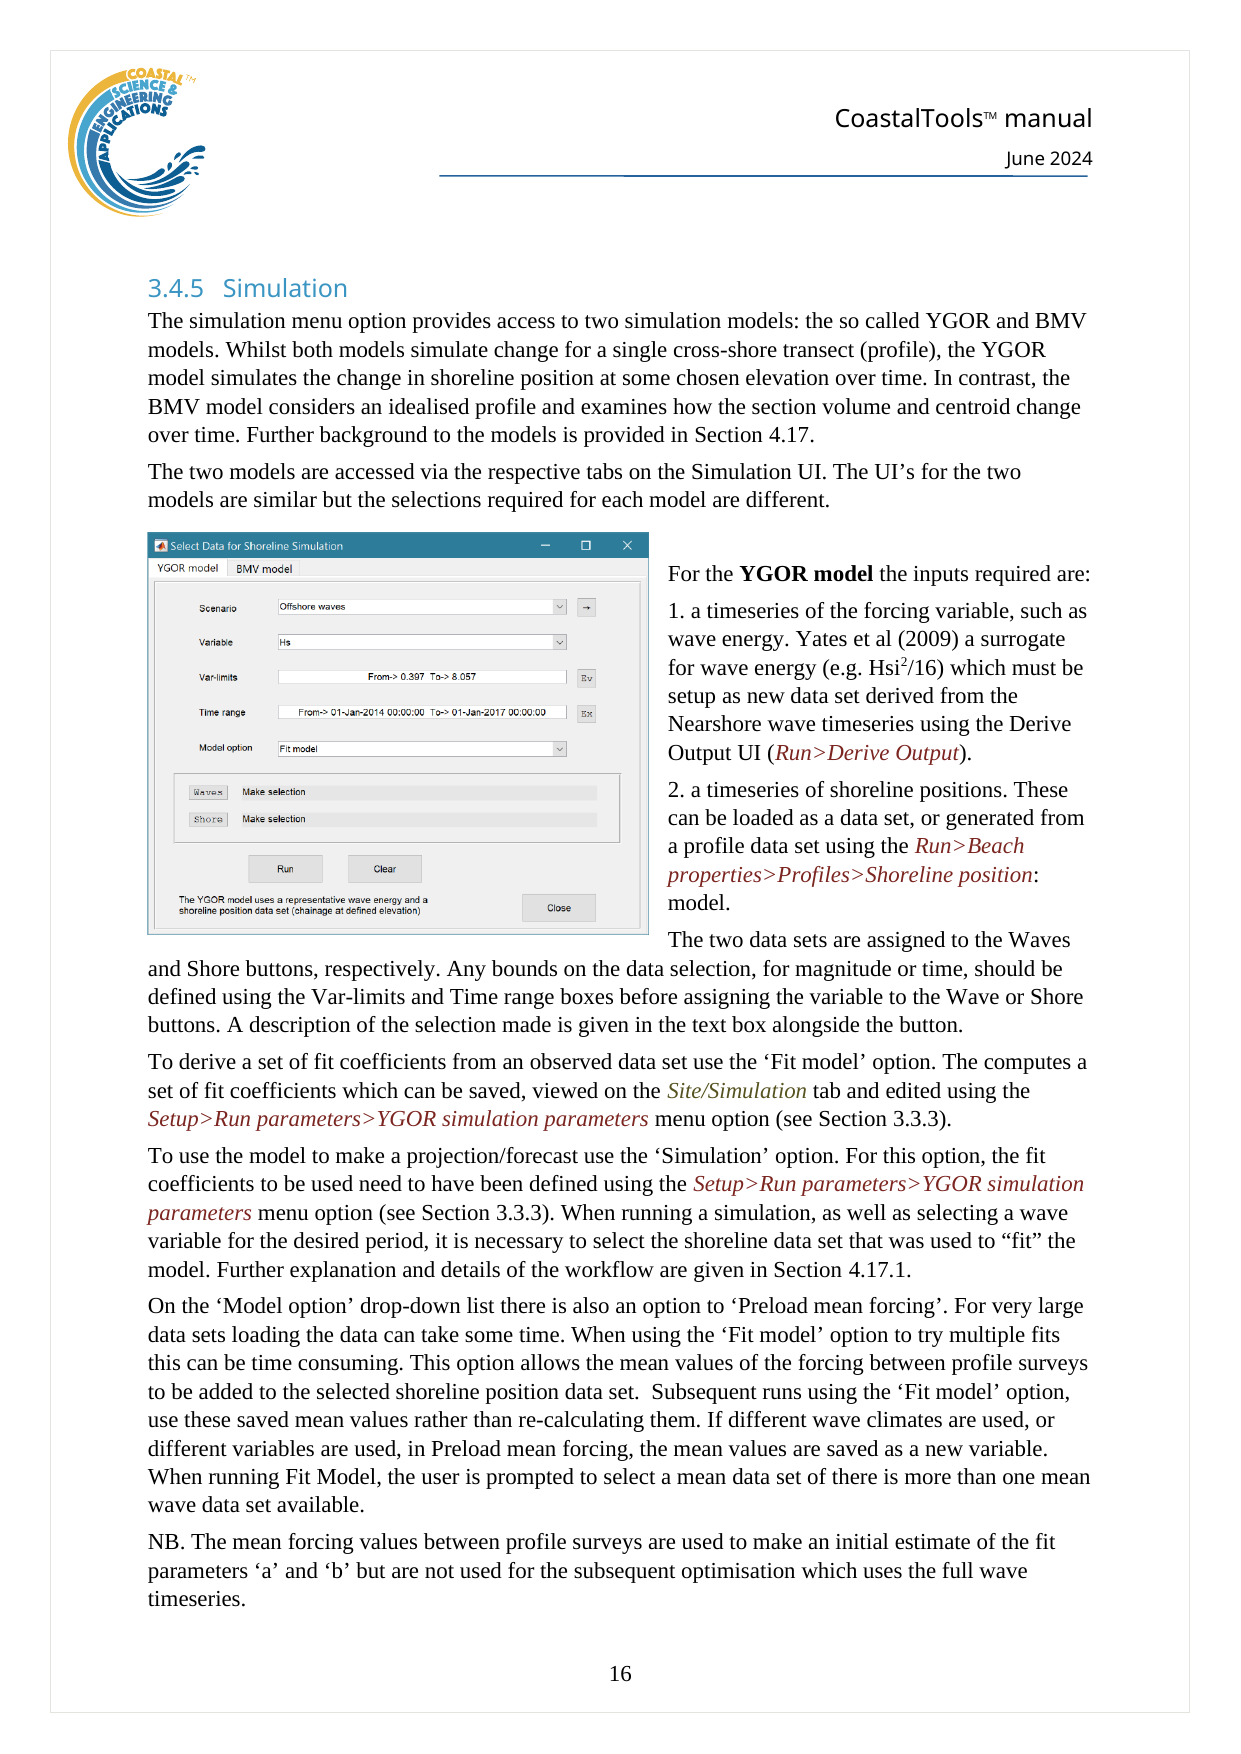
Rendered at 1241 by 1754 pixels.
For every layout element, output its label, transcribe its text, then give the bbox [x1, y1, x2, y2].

text To use the model to make a projection/forecast use the ‘Simulation’ option. For this option, the fit coefficients to be used need to have been defined using the Setup>Run parameters>YGOR simulation parameters menu option (see Section 3.3.3). When running a simulation, as well as selecting a wave variable for the desired period, it is necessary to select the shoreline data set that was used to “fit” the model. Further explanation and details of the workflow are given in Section 4.17.1. [148, 1142, 1093, 1282]
text On the ‘Model option’ drop-down list there is also an option to ‘Preload mean forcing’. For very large data sets loading the data can take some time. When using the ‘Fit model’ option to try multiple fits this can be time consuming. This option allows the mean values of the forcing between profile surveys to be added to the selected shoreline position data set. Subsequent runs using the ‘Fit model’ option, use these saved mean values rather than re-calculating them. If different wave climates are used, or different variables are used, in Preload mean forcing, the mean values are saved as a new variable. When running Fit Model, the user is prompted to select a mean data set of there is more than one mean wave data set available. [148, 1292, 1093, 1518]
text The two models are accessed via the respective tabs on the Simulation UI. The UI’s for the two models are similar but the selections required for each model are different. [148, 458, 1093, 513]
text The simulation menu option provides access to two simulation models: the so called YGOR and BMV models. Whilst both models simulate change for a single cross-shore transect (profile), the YGOR model simulates the change in shoreline position at some chosen elevation over time. In contrast, the BMV model considers an idealised profile and examines how the section volume and centroid change over time. Further background to the models is provided in Section 4.17. [148, 307, 1093, 447]
text To derive a set of fit coefficients from an observed data set use the ‘Fit model’ option. The computes a set of fit coefficients which can be saved, viewed on the Site/Simulation tab and edited using the Setup>Run parameters>YGOR simulation parameters menu option (see Section 3.3.3). [148, 1048, 1093, 1131]
text For the YGOR model the inputs required are: [649, 560, 1093, 586]
text NB. The mean forcing values between profile surveys are used to make an initial estimate of the fit parameters ‘a’ and ‘b’ but are not used for the subsequent optimisation which uses the full wave timeseries. [148, 1528, 1093, 1611]
picture [147, 532, 649, 935]
text The two data sets are assigned to the Waves and Shore buttons, respectively. Any bounds on the data selection, for magnitude or time, should be defined using the Var-limits and Time range boxes before assigning the variable to the Wave or Shore buttons. A description of the selection made is given in the text box alongside the button. [148, 926, 1093, 1038]
subtitle Simulation [148, 271, 1093, 305]
text 1. a timeseries of the forcing variable, such as wave energy. Yates et al (2009) a surrogate for wave energy (e.g. Hsi2/16) which must be setup as new data set derived from the Nearshore wave timeseries using the Derive Output UI (Run>Derive Output). [649, 597, 1093, 765]
text 2. a timeseries of shoreline positions. These can be loaded as a data set, or generated from a profile data set using the Run>Beach properties>Profiles>Shoreline position: model. [649, 776, 1093, 916]
